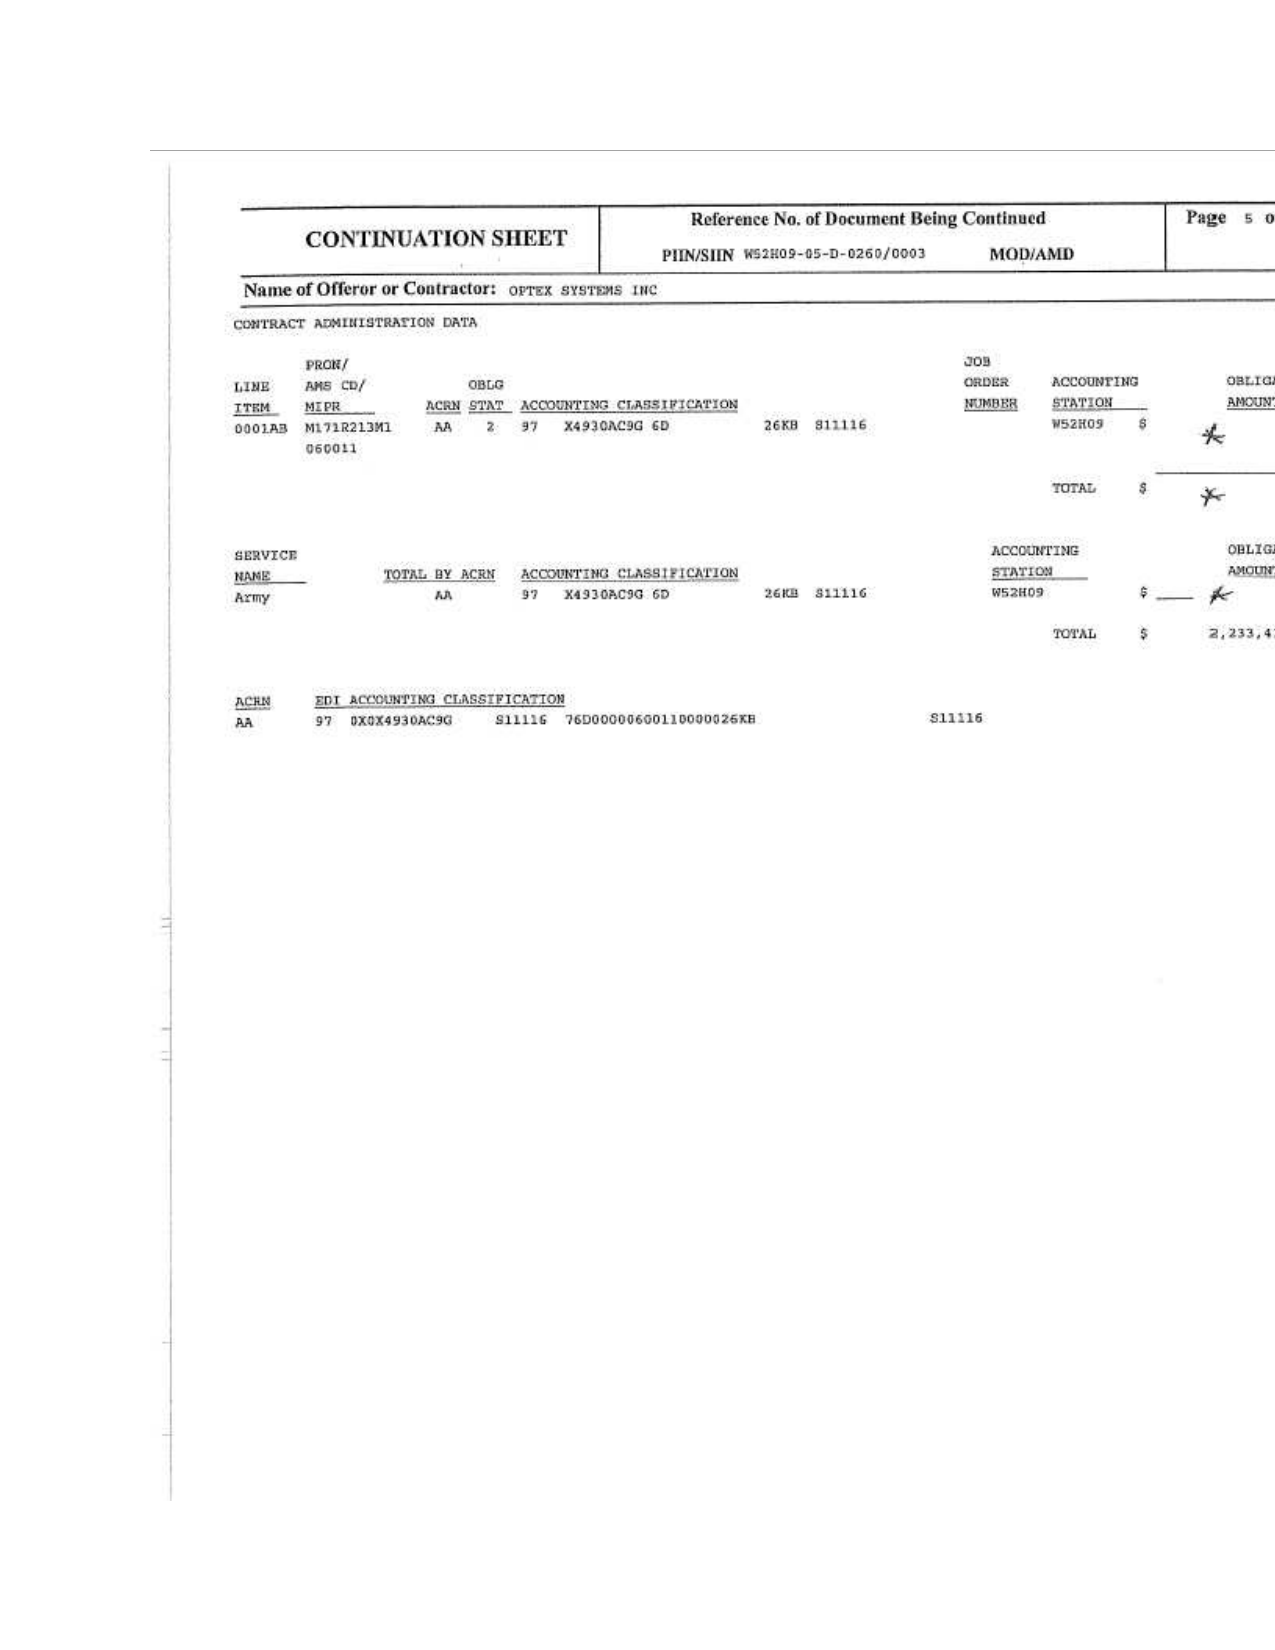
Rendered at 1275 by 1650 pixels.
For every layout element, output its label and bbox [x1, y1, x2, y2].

picture [150, 150, 1275, 1501]
